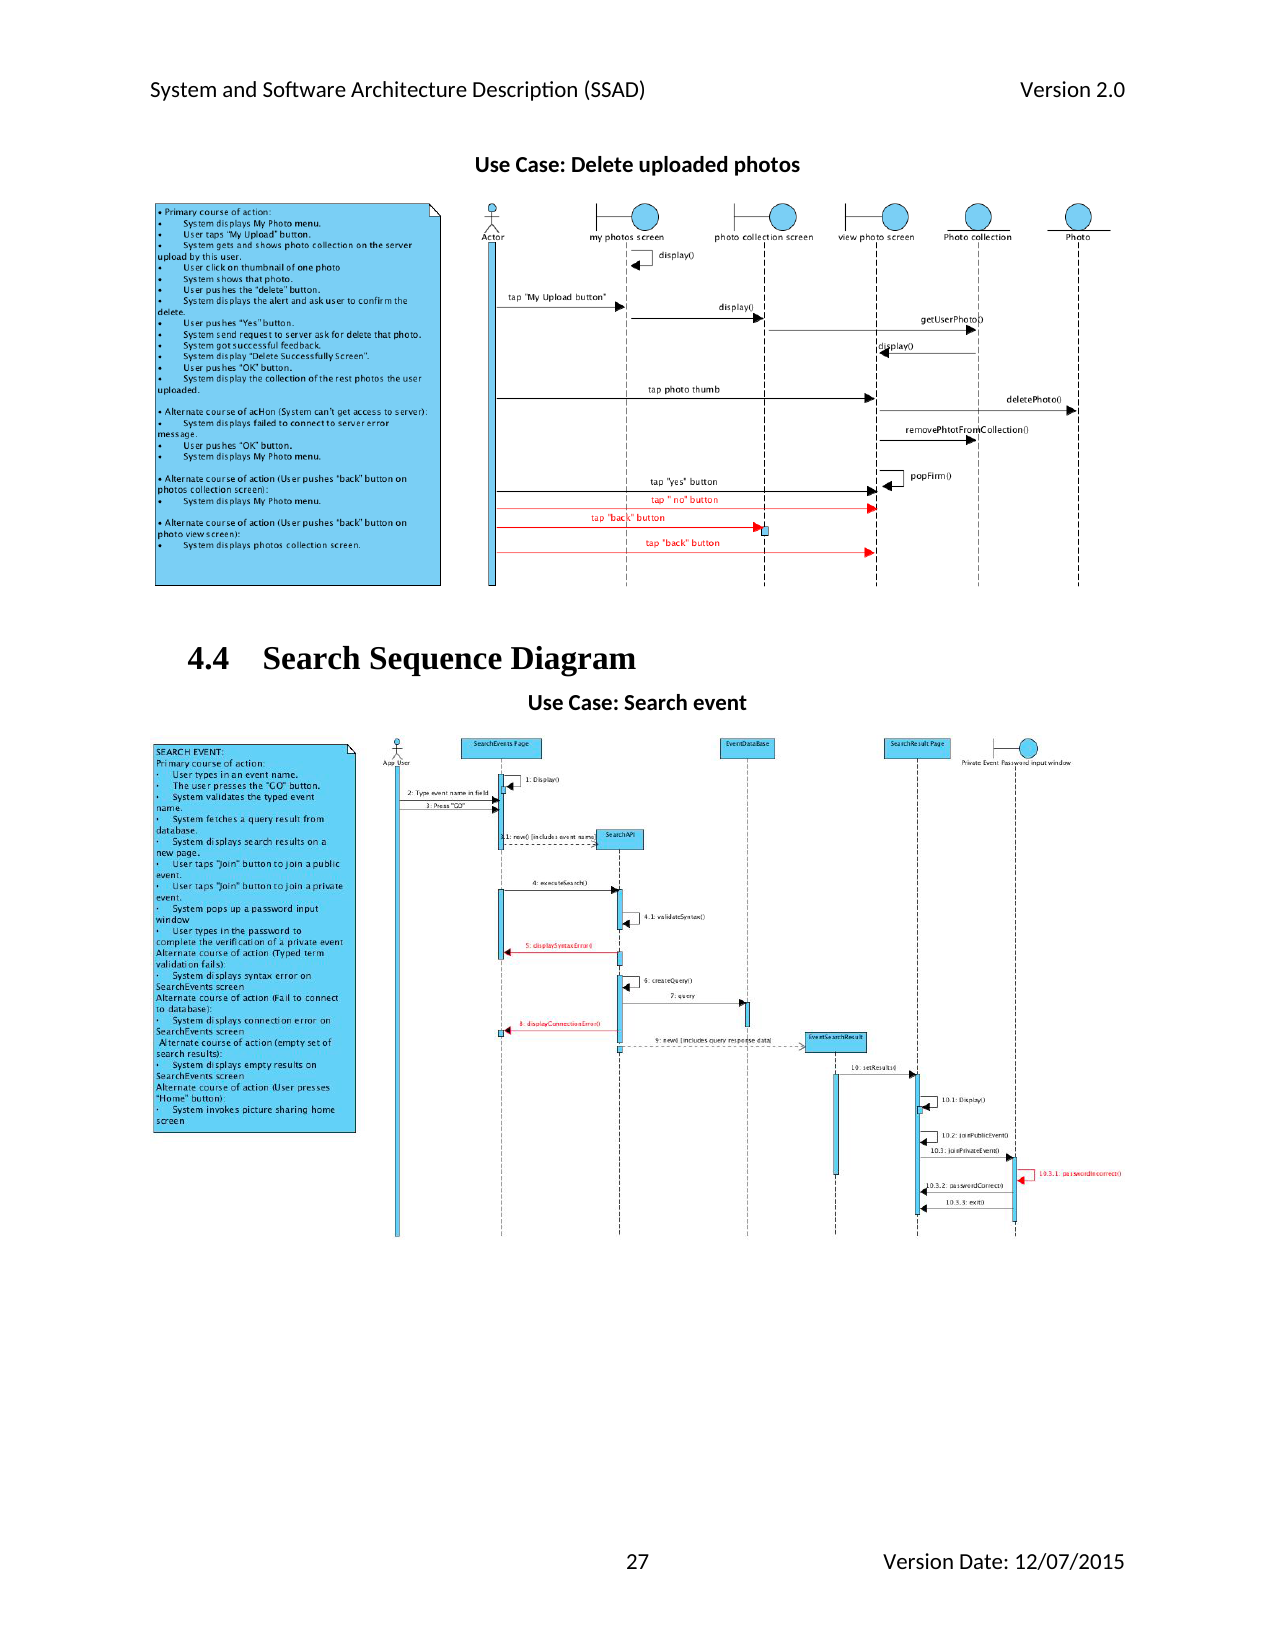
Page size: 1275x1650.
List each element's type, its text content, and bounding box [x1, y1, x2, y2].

subtitle Search Sequence Diagram [187, 639, 1125, 677]
text Use Case: Delete uploaded photos [150, 150, 1125, 178]
picture [150, 735, 1125, 1240]
picture [150, 196, 1123, 599]
text Use Case: Search event [150, 688, 1125, 716]
